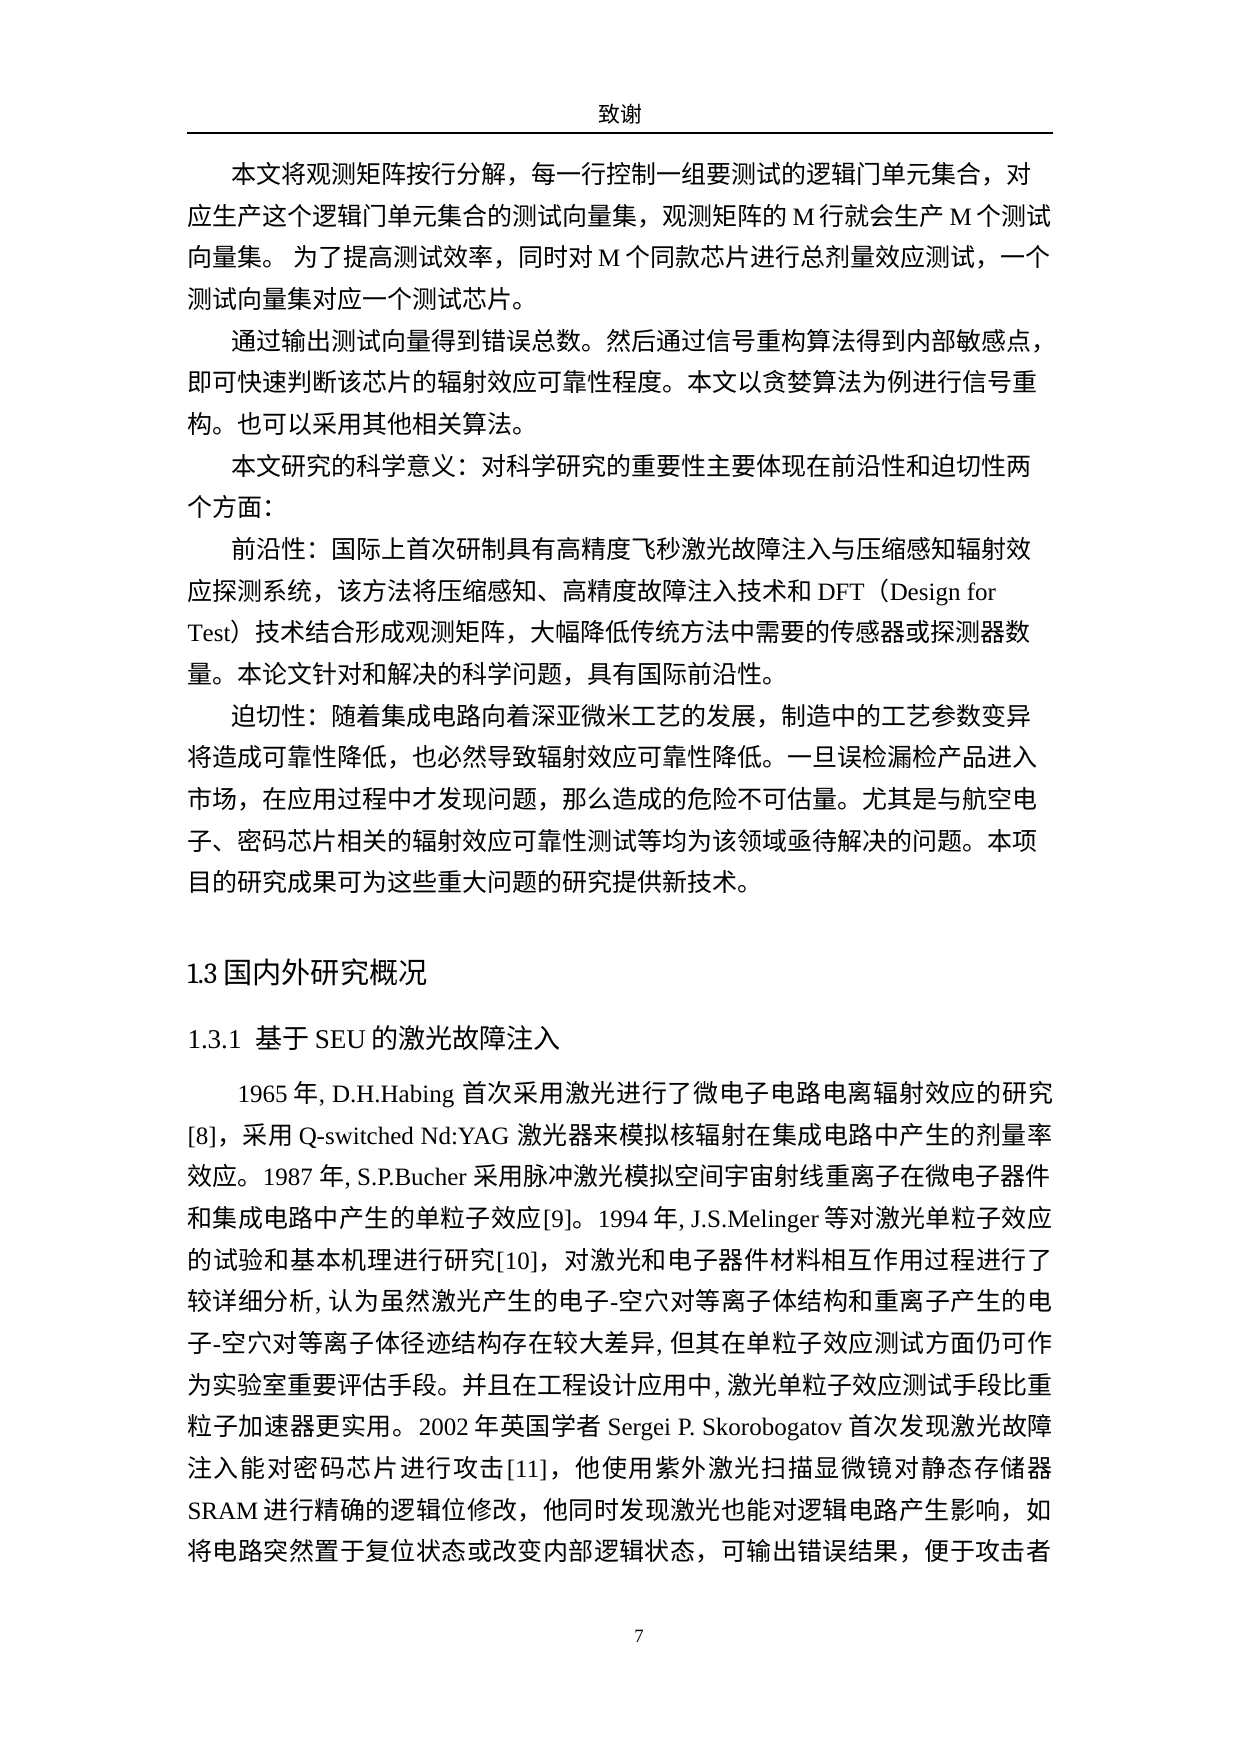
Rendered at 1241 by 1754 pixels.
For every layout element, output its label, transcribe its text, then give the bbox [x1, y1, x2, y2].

text 迫切性：随着集成电路向着深亚微米工艺的发展，制造中的工艺参数变异将造成可靠性降低，也必然导致辐射效应可靠性降低。一旦误检漏检产品进入市场，在应用过程中才发现问题，那么造成的危险不可估量。尤其是与航空电子、密码芯片相关的辐射效应可靠性测试等均为该领域亟待解决的问题。本项目的研究成果可为这些重大问题的研究提供新技术。 [187, 692, 1053, 900]
text 通过输出测试向量得到错误总数。然后通过信号重构算法得到内部敏感点，即可快速判断该芯片的辐射效应可靠性程度。本文以贪婪算法为例进行信号重构。也可以采用其他相关算法。 [187, 317, 1053, 442]
text 前沿性：国际上首次研制具有高精度飞秒激光故障注入与压缩感知辐射效应探测系统，该方法将压缩感知、高精度故障注入技术和DFT（Design for Test）技术结合形成观测矩阵，大幅降低传统方法中需要的传感器或探测器数量。本论文针对和解决的科学问题，具有国际前沿性。 [187, 525, 1053, 692]
subtitle 1.3.1 基于SEU的激光故障注入 [187, 1017, 1053, 1057]
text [187, 1069, 1053, 1569]
text 本文将观测矩阵按行分解，每一行控制一组要测试的逻辑门单元集合，对应生产这个逻辑门单元集合的测试向量集，观测矩阵的M行就会生产M个测试向量集。 为了提高测试效率，同时对M个同款芯片进行总剂量效应测试，一个测试向量集对应一个测试芯片。 [187, 150, 1053, 317]
text 本文研究的科学意义：对科学研究的重要性主要体现在前沿性和迫切性两个方面： [187, 442, 1053, 525]
subtitle 1.3国内外研究概况 [187, 950, 1053, 992]
